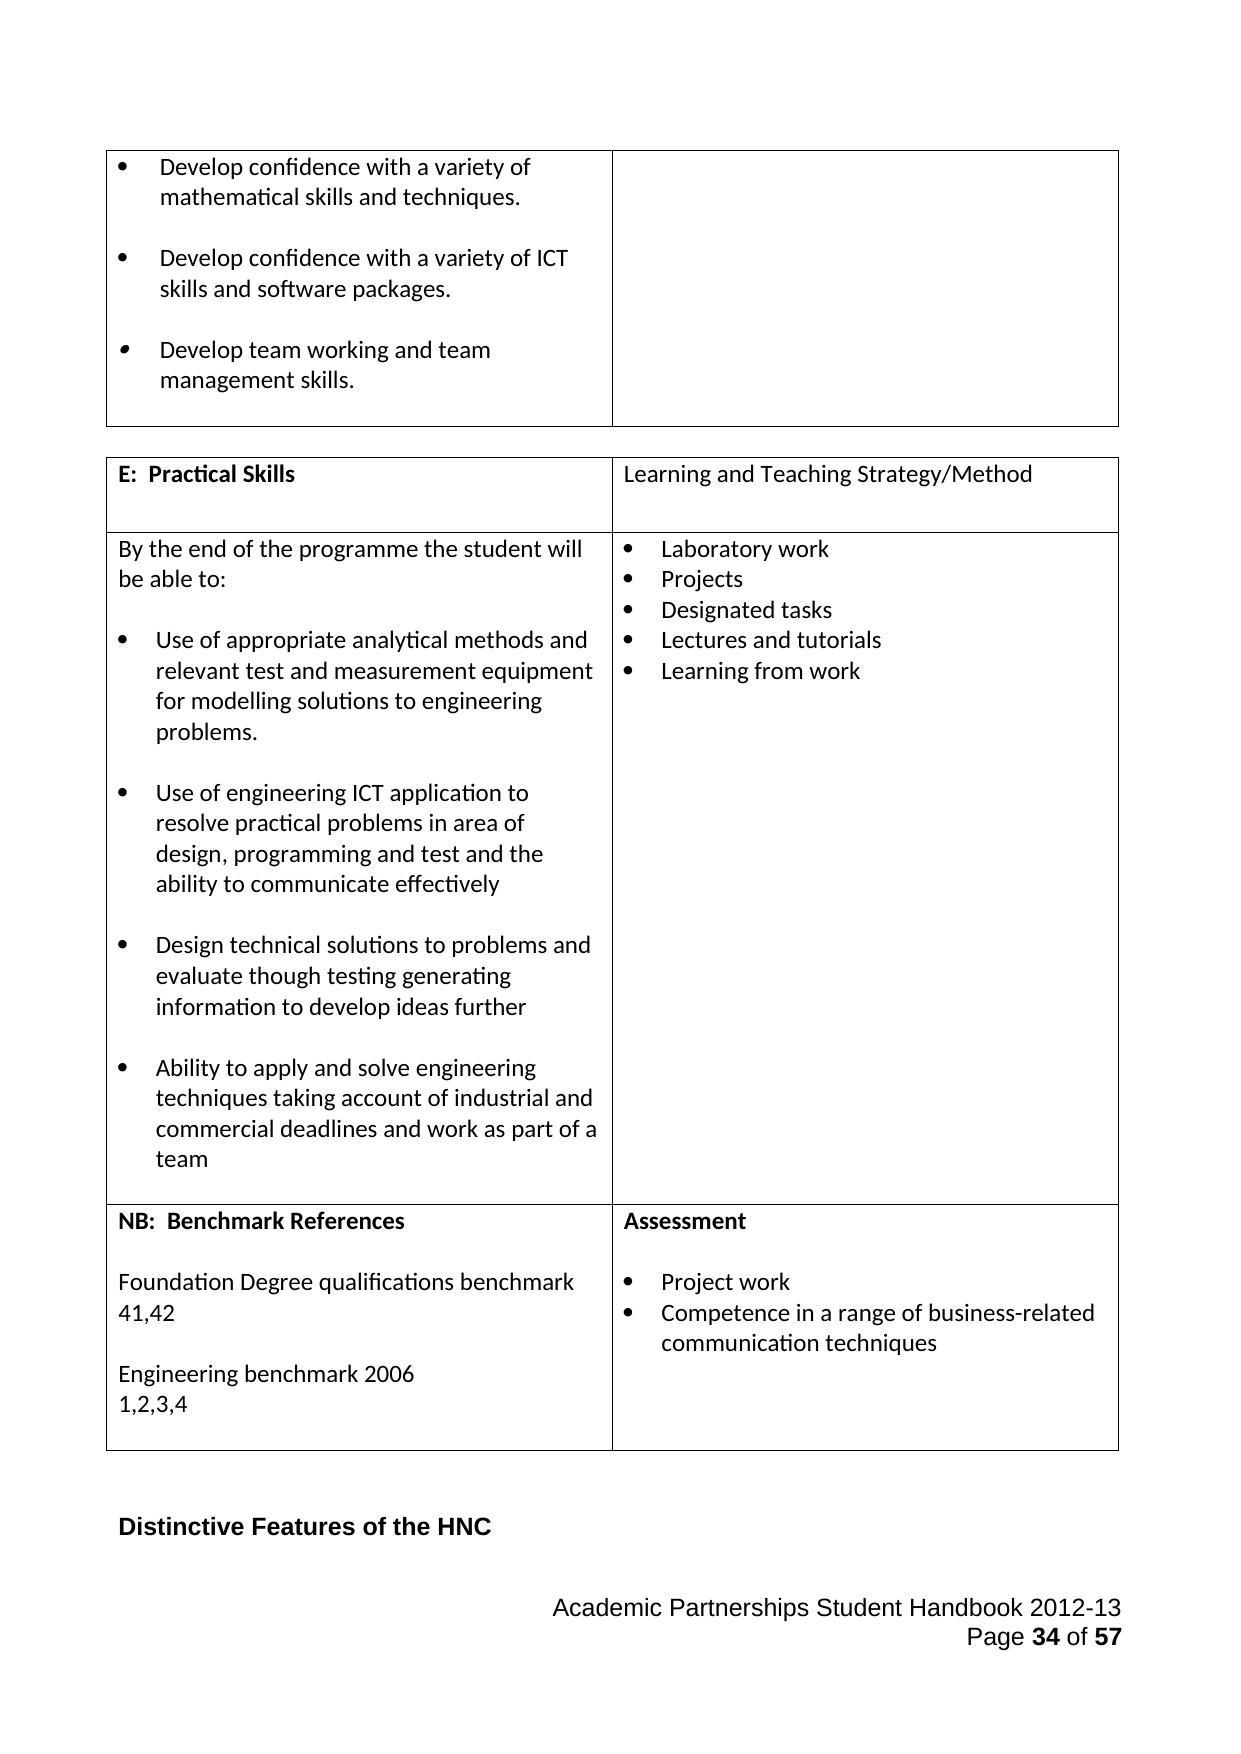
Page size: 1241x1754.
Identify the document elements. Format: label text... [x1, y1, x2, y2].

table_cell By the end of the programme the student will be able to: Use of appropriate analytical methods and relevant test and measurement equipment for modelling solutions to engineering problems. Use of engineering ICT application to resolve practical problems in area of design, programming and test and the ability to communicate effectively Design technical solutions to problems and evaluate though testing generating information to develop ideas further Ability to apply and solve engineering techniques taking account of industrial and commercial deadlines and work as part of a team [107, 533, 612, 1204]
text Distinctive Features of the HNC [118, 1512, 1122, 1540]
table_header E: Practical Skills [107, 458, 612, 532]
table_header Learning and Teaching Strategy/Method [613, 458, 1118, 532]
table_cell Assessment Project work Competence in a range of business-related communication techniques [613, 1205, 1118, 1449]
table_cell Laboratory work Projects Designated tasks Lectures and tutorials Learning from work [613, 533, 1118, 1204]
table_cell NB: Benchmark References Foundation Degree qualifications benchmark 41,42 Engineering benchmark 2006 1,2,3,4 [107, 1205, 612, 1449]
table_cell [107, 151, 612, 426]
table_cell [613, 151, 1118, 426]
